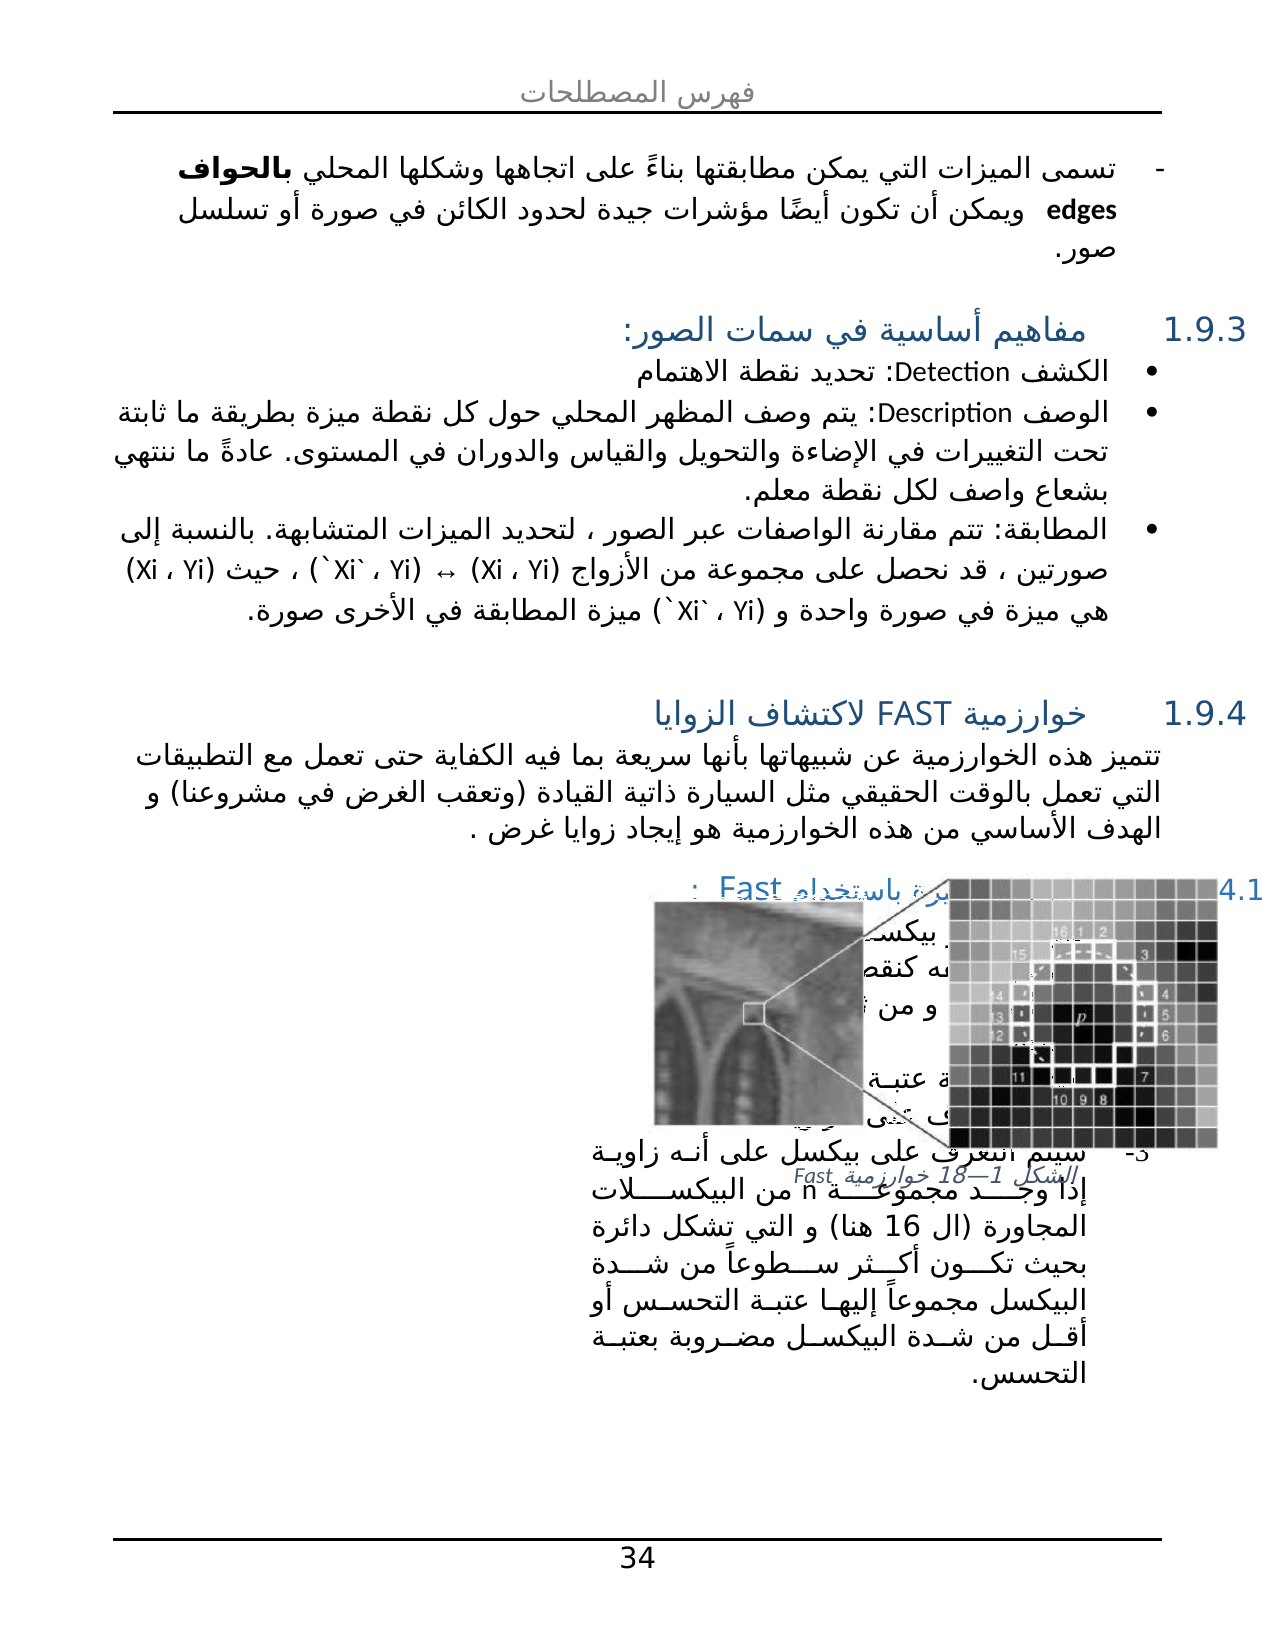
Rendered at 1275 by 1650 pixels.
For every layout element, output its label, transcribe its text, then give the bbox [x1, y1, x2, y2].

list الوصف Description: يتم وصف المظهر المحلي حول كل نقطة ميزة بطريقة ما ثابتة تحت التغييرات في الإضاءة والتحويل والقياس والدوران في المستوى. عادةً ما ننتهي بشعاع واصف لكل نقطة معلم. [112, 394, 1147, 507]
subtitle مفاهيم أساسية في سمات الصور: [112, 311, 1162, 350]
list سيتم التعرف على بيكسل على أنه زاوية إذا وجد مجموعة n من البيكسلات المجاورة (ال 16 هنا) و التي تشكل دائرة بحيث تكون أكثر سطوعاً من شدة البيكسل مجموعاً إليها عتبة التحسس أو أقل من شدة البيكسل مضروبة بعتبة التحسس. [591, 1134, 1125, 1390]
list تسمى الميزات التي يمكن مطابقتها بناءً على اتجاهها وشكلها المحلي بالحوافedges ويمكن أن تكون أيضًا مؤشرات جيدة لحدود الكائن في صورة أو تسلسل صور. [112, 150, 1155, 264]
list المطابقة: تتم مقارنة الواصفات عبر الصور ، لتحديد الميزات المتشابهة. بالنسبة إلى صورتين ، قد نحصل على مجموعة من الأزواج (Xi ، Yi) ↔ (Xi` ، Yi`) ، حيث (Xi ، Yi) هي ميزة في صورة واحدة و (Xi` ، Yi`) ميزة المطابقة في الأخرى صورة. [112, 512, 1147, 627]
subtitle خوارزمية FAST لاكتشاف الزوايا [112, 689, 1162, 735]
text تتميز هذه الخوارزمية عن شبيهاتها بأنها سريعة بما فيه الكفاية حتى تعمل مع التطبيقات التي تعمل بالوقت الحقيقي مثل السيارة ذاتية القيادة (وتعقب الغرض في مشروعنا) و الهدف الأساسي من هذه الخوارزمية هو إيجاد زوايا غرض . [112, 738, 1162, 846]
list الكشف Detection: تحديد نقطة الاهتمام [112, 353, 1147, 388]
subtitle اكتشاف ميزة باستخدام Fast : [112, 865, 1162, 910]
picture [633, 866, 1237, 1152]
